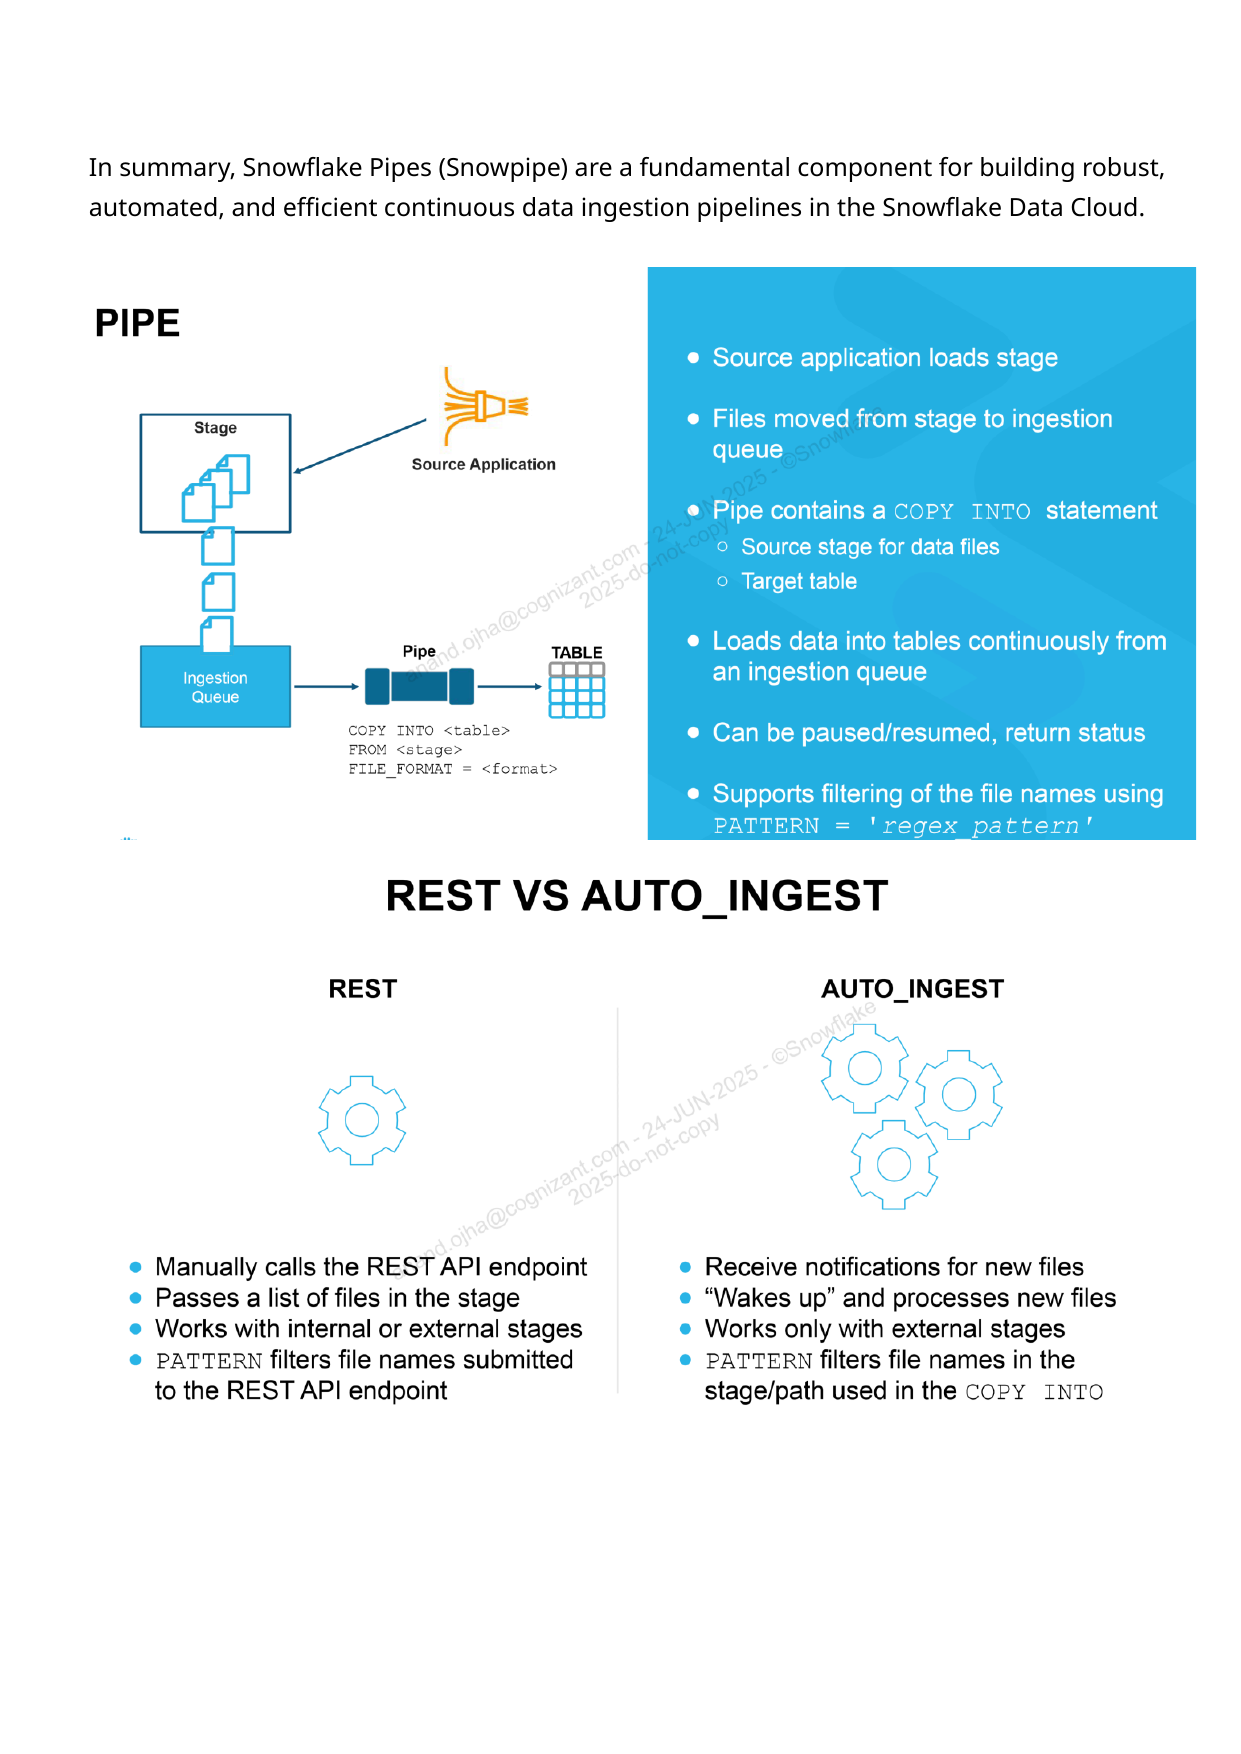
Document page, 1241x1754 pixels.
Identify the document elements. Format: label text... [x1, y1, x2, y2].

text In summary, Snowflake Pipes (Snowpipe) are a fundamental component for building robust, automated, and efficient continuous data ingestion pipelines in the Snowflake Data Cloud. [89, 150, 1196, 223]
picture [88, 844, 1197, 1426]
picture [88, 267, 1197, 840]
